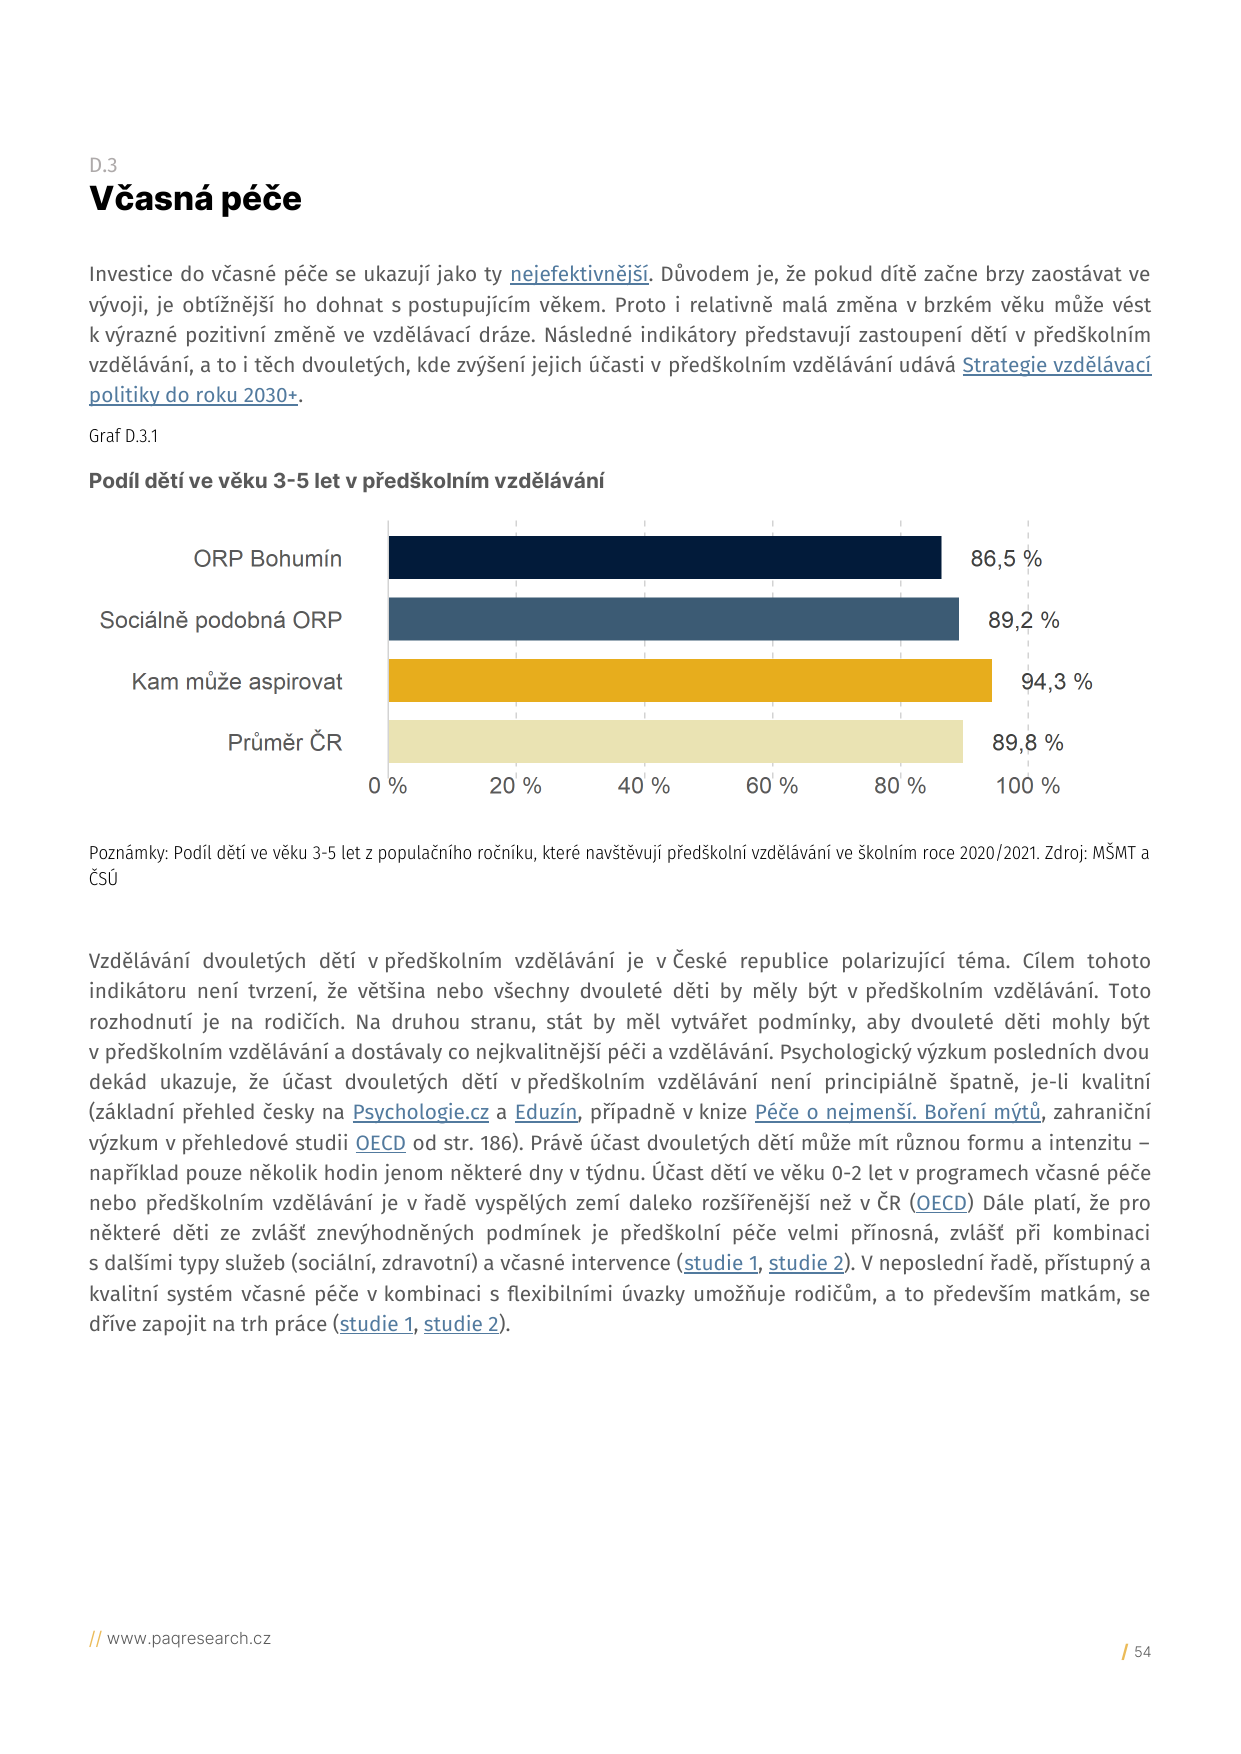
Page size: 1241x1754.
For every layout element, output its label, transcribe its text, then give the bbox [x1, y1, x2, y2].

text Podíl dětí ve věku 3-5 let v předškolním vzdělávání [89, 463, 1152, 493]
text Vzdělávání dvouletých dětí v předškolním vzdělávání je v České republice polarizující téma. Cílem tohoto indikátoru není tvrzení, že většina nebo všechny dvouleté děti by měly být v předškolním vzdělávání. Toto rozhodnutí je na rodičích. Na druhou stranu, stát by měl vytvářet podmínky, aby dvouleté děti mohly být v předškolním vzdělávání a dostávaly co nejkvalitnější péči a vzdělávání. Psychologický výzkum posledních dvou dekád ukazuje, že účast dvouletých dětí v předškolním vzdělávání není principiálně špatně, je-li kvalitní (základní přehled česky na Psychologie.cz a Eduzín, případně v knize Péče o nejmenší. Boření mýtů, zahraniční výzkum v přehledové studii OECD od str. 186). Právě účast dvouletých dětí může mít různou formu a intenzitu – například pouze několik hodin jenom některé dny v týdnu. Účast dětí ve věku 0-2 let v programech včasné péče nebo předškolním vzdělávání je v řadě vyspělých zemí daleko rozšířenější než v ČR (OECD) Dále platí, že pro některé děti ze zvlášť znevýhodněných podmínek je předškolní péče velmi přínosná, zvlášť při kombinaci s dalšími typy služeb (sociální, zdravotní) a včasné intervence (studie 1, studie 2). V neposlední řadě, přístupný a kvalitní systém včasné péče v kombinaci s flexibilními úvazky umožňuje rodičům, a to především matkám, se dříve zapojit na trh práce (studie 1, studie 2). [89, 944, 1152, 1337]
picture [88, 493, 1139, 825]
text Poznámky: Podíl dětí ve věku 3-5 let z populačního ročníku, které navštěvují předškolní vzdělávání ve školním roce 2020/2021. Zdroj: MŠMT a ČSÚ [89, 842, 1152, 890]
text D.3 [89, 148, 1152, 178]
text Graf D.3.1 [89, 425, 1152, 447]
text Investice do včasné péče se ukazují jako ty nejefektivnější. Důvodem je, že pokud dítě začne brzy zaostávat ve vývoji, je obtížnější ho dohnat s postupujícím věkem. Proto i relativně malá změna v brzkém věku může vést k výrazné pozitivní změně ve vzdělávací dráze. Následné indikátory představují zastoupení dětí v předškolním vzdělávání, a to i těch dvouletých, kde zvýšení jejich účasti v předškolním vzdělávání udává Strategie vzdělávací politiky do roku 2030+. [89, 257, 1152, 408]
subtitle Včasná péče [89, 178, 1152, 218]
